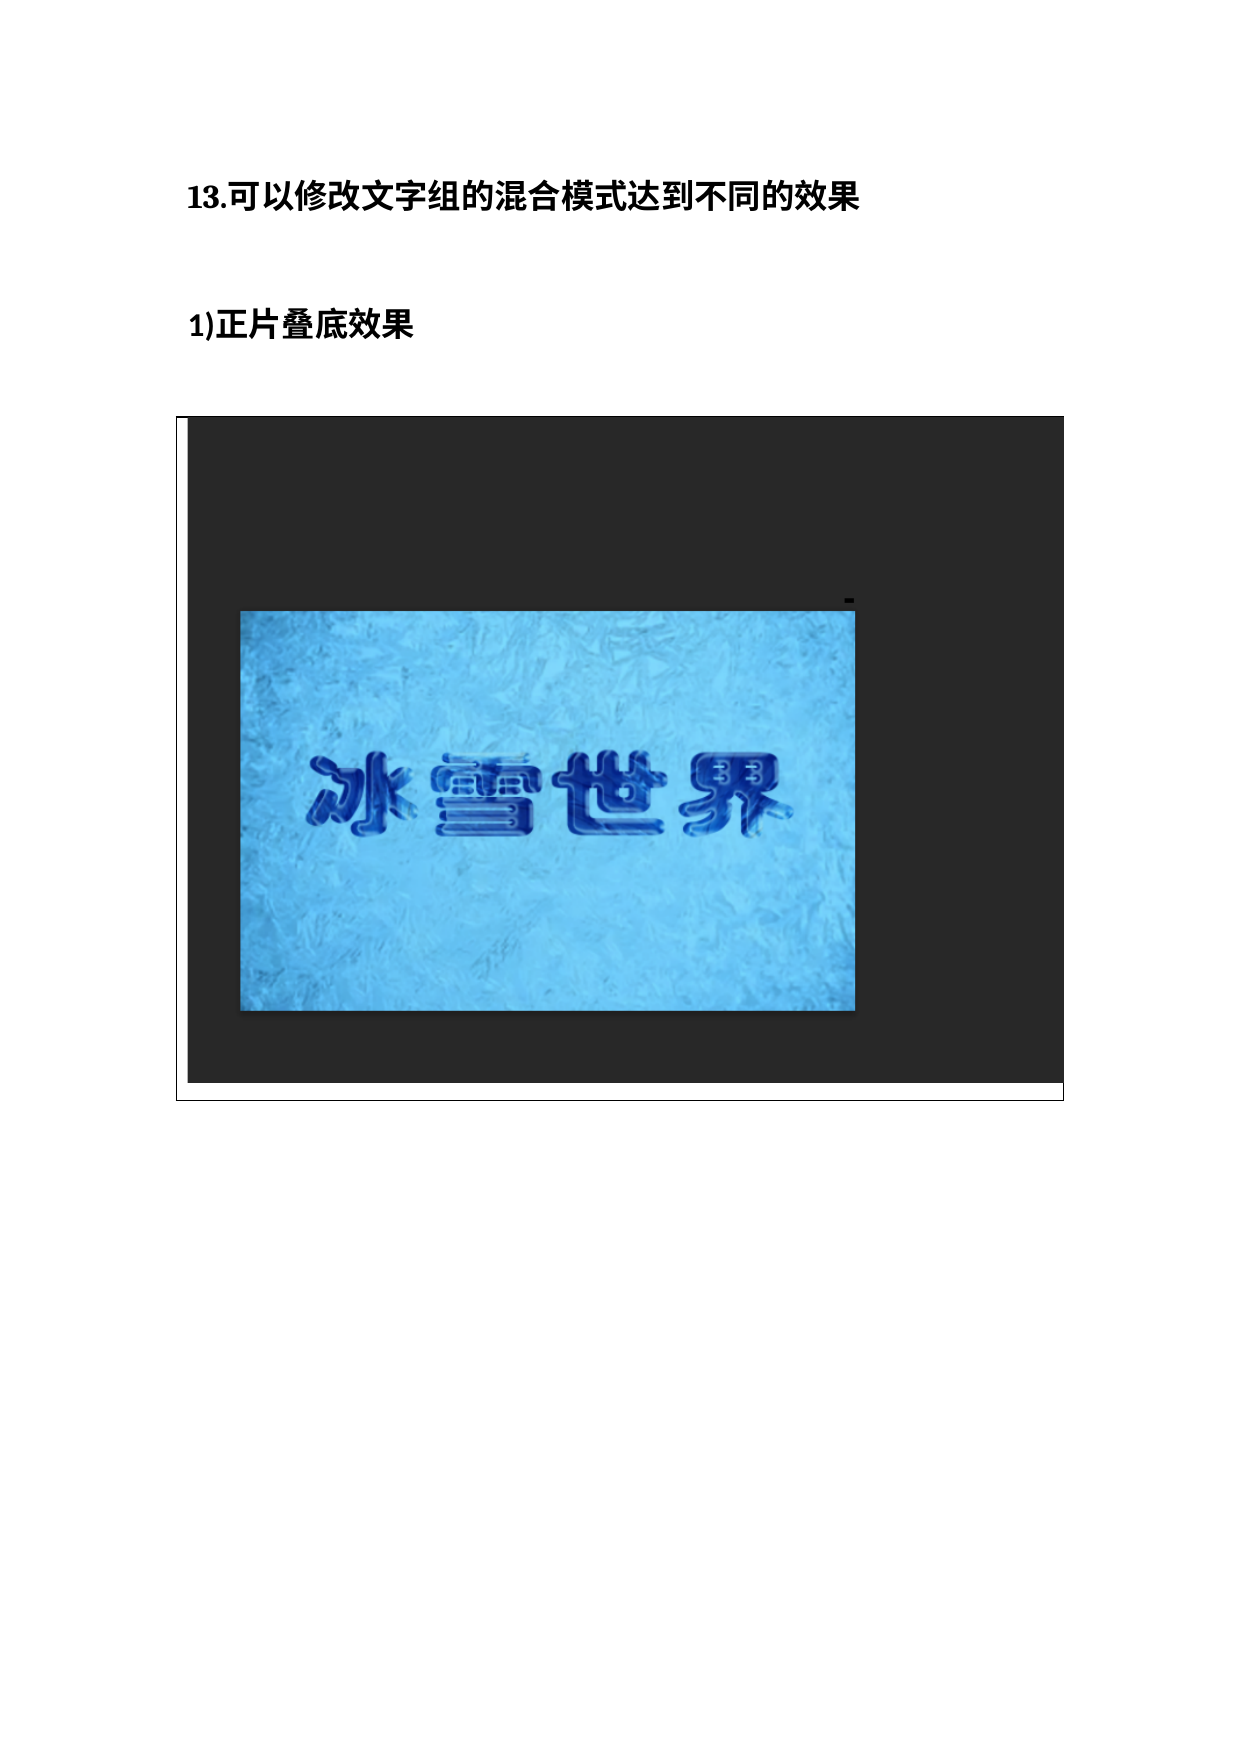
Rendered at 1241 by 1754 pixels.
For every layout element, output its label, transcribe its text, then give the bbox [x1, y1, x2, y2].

subtitle 13.可以修改文字组的混合模式达到不同的效果 [187, 162, 1053, 227]
subtitle 1)正片叠底效果 [187, 289, 1053, 354]
table_header [177, 418, 1063, 1100]
picture [187, 417, 1064, 1083]
